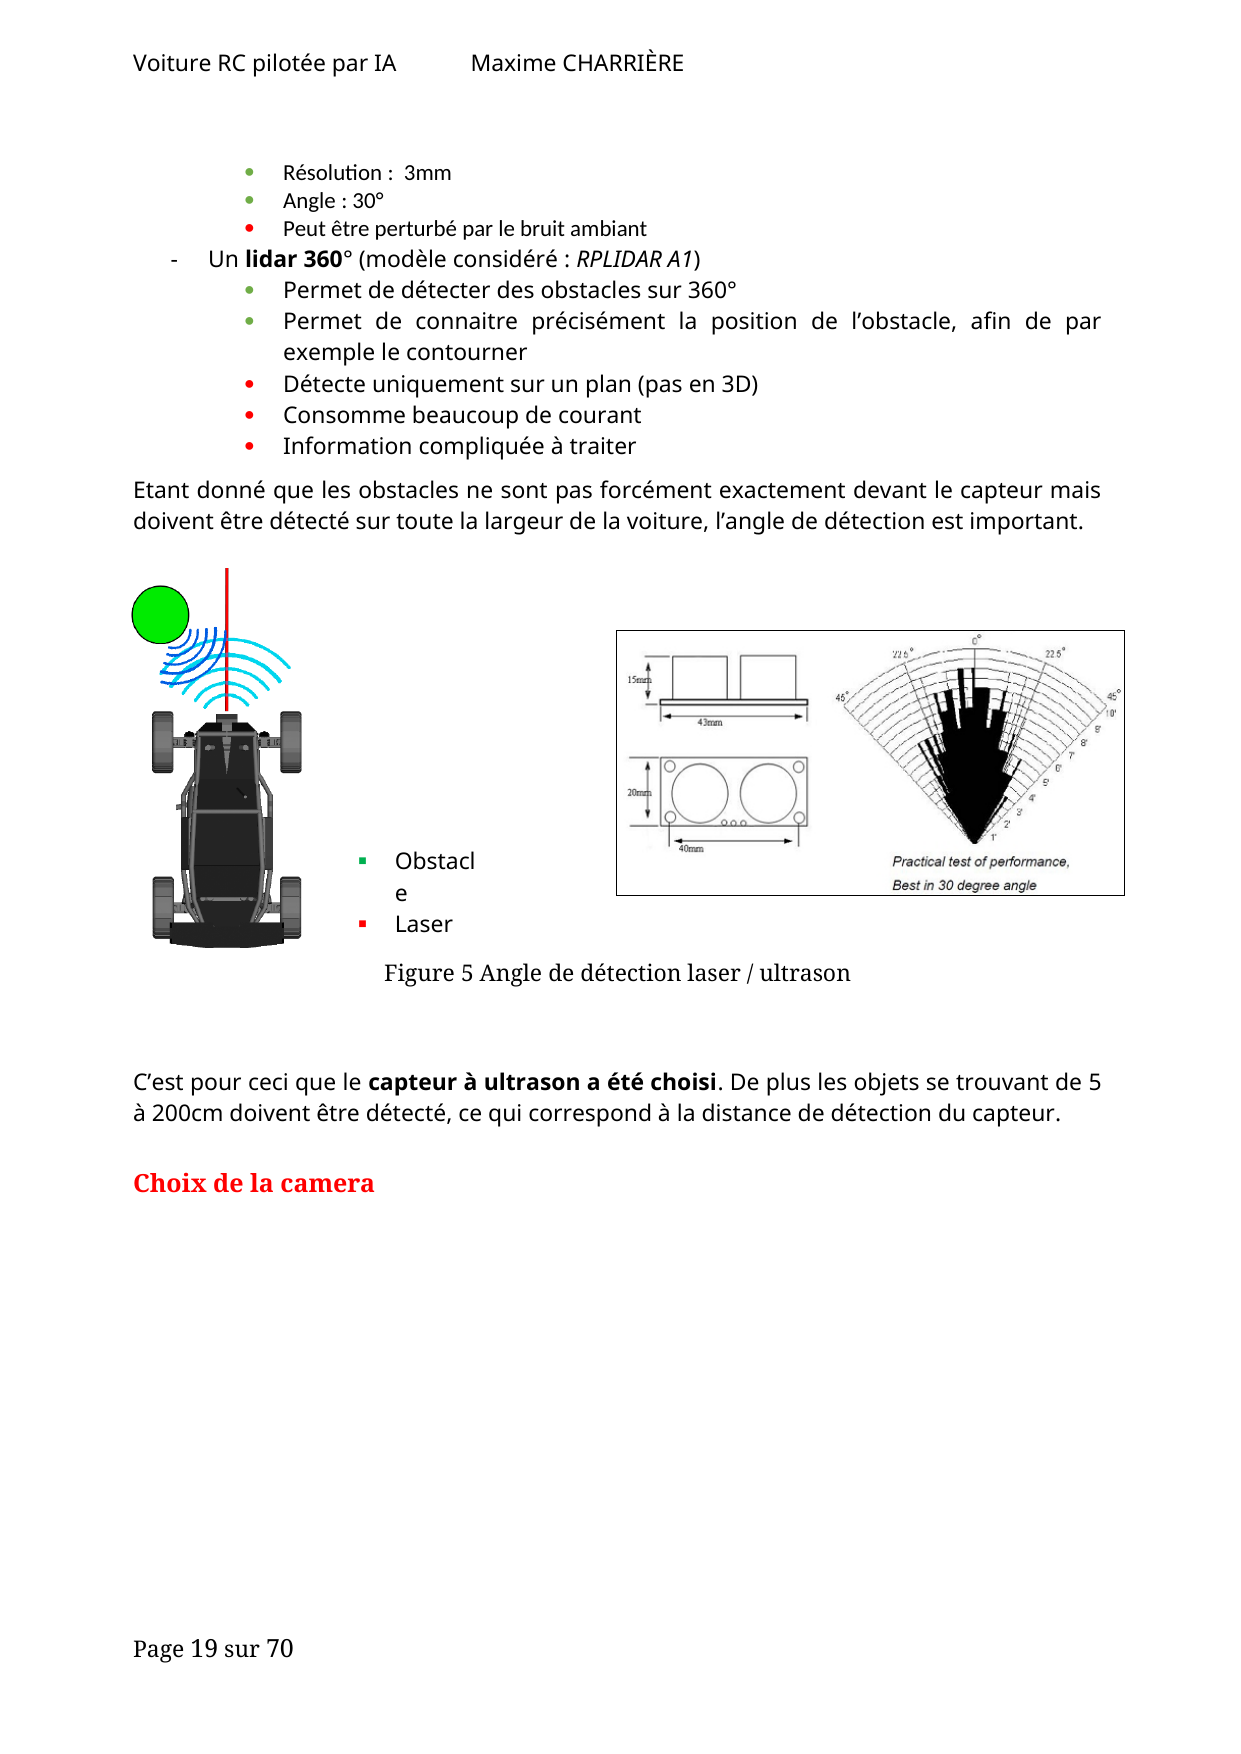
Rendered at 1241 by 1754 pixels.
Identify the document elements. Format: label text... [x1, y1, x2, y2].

picture [617, 631, 1124, 895]
list Permet de détecter des obstacles sur 360° [245, 274, 1102, 305]
list Résolution : 3mm [245, 158, 1102, 186]
list Angle : 30° [245, 186, 1102, 214]
list Un lidar 360° (modèle considéré : RPLIDAR A1) [170, 242, 1102, 274]
list Permet de connaitre précisément la position de l’obstacle, afin de par exemple le contourner [245, 305, 1102, 367]
list Etant donné que les obstacles ne sont pas forcément exactement devant le capteur mais doivent être détecté sur toute la largeur de la voiture, l’angle de détection est important. [133, 474, 1102, 536]
subtitle Choix de la camera [133, 1166, 1102, 1200]
text C’est pour ceci que le capteur à ultrason a été choisi. De plus les objets se trouvant de 5 à 200cm doivent être détecté, ce qui correspond à la distance de détection du capteur. [133, 1066, 1102, 1128]
list Peut être perturbé par le bruit ambiant [245, 214, 1102, 242]
list Information compliquée à traiter [245, 430, 1102, 461]
picture [108, 568, 345, 948]
list Consomme beaucoup de courant [245, 399, 1102, 430]
list Détecte uniquement sur un plan (pas en 3D) [245, 367, 1102, 399]
